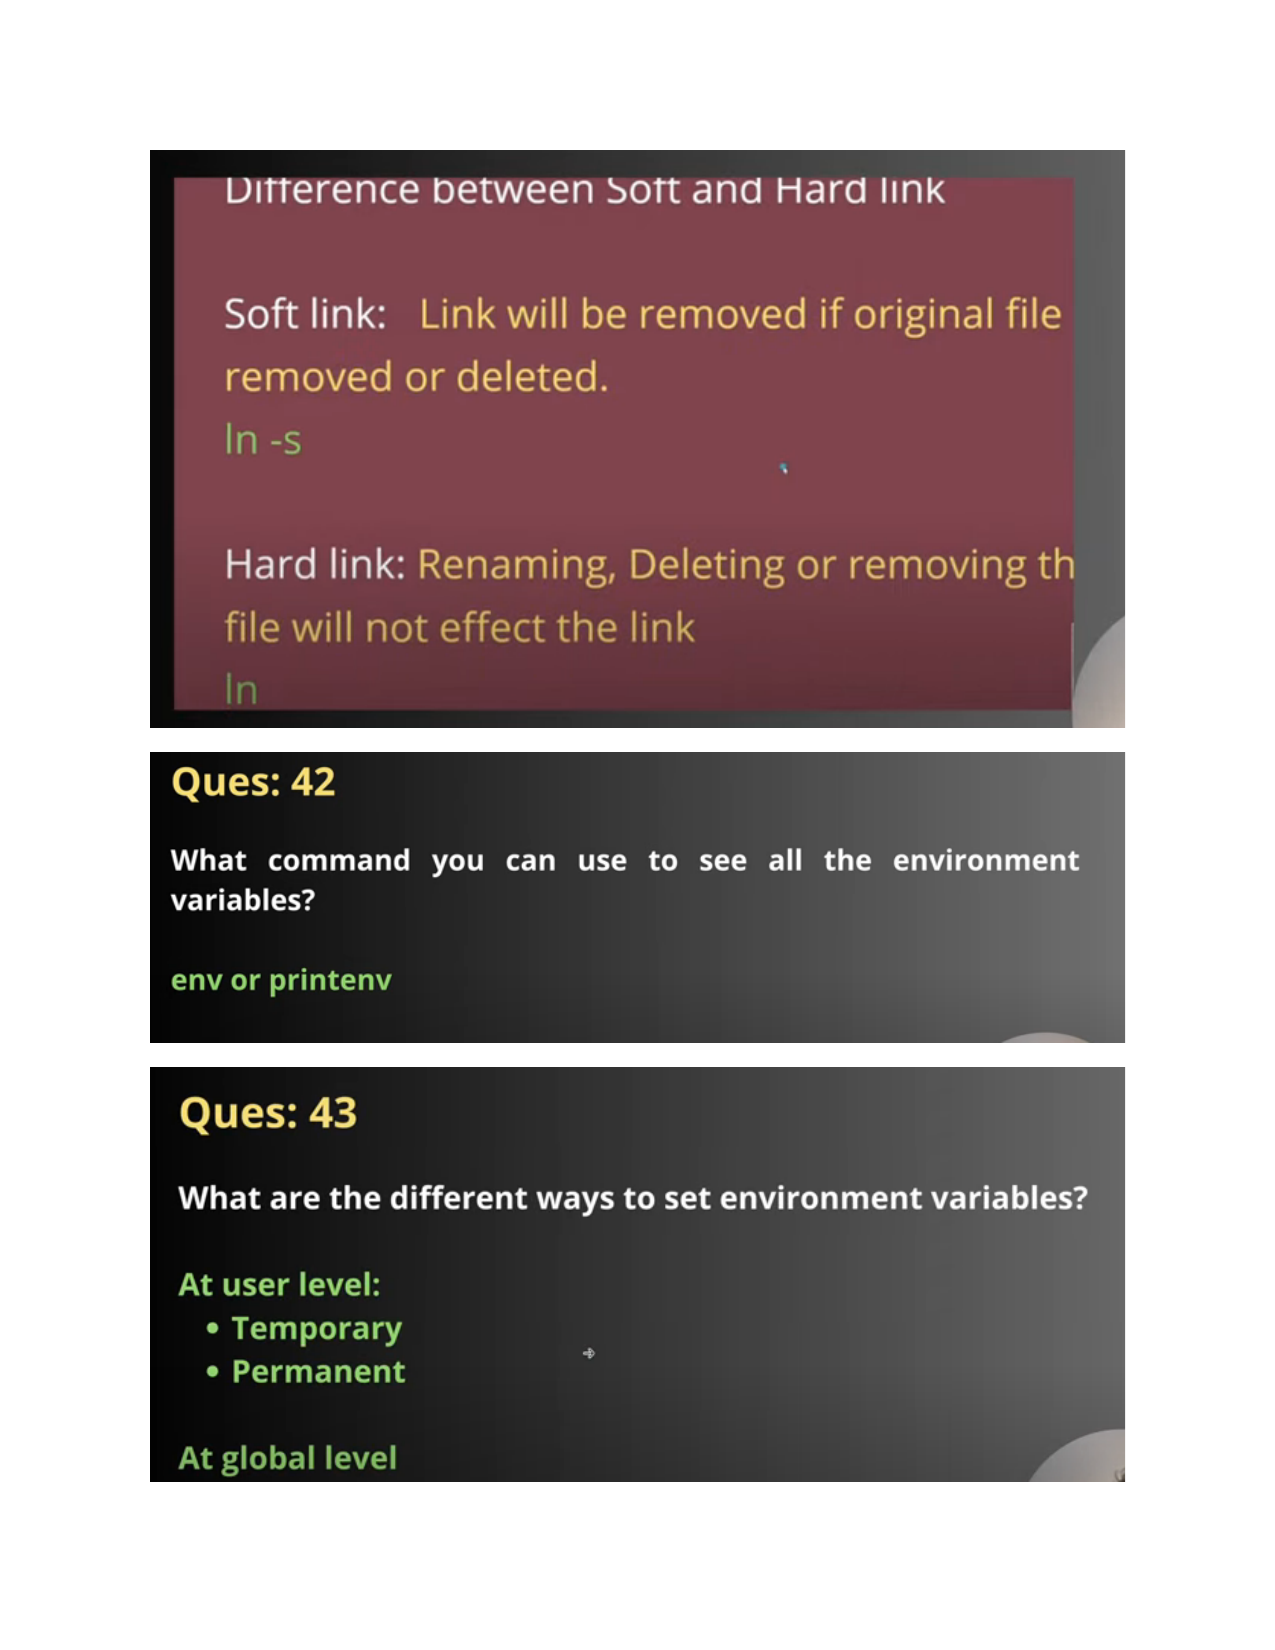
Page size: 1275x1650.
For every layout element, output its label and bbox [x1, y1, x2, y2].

picture [150, 752, 1125, 1043]
picture [150, 1067, 1125, 1482]
picture [150, 150, 1125, 728]
